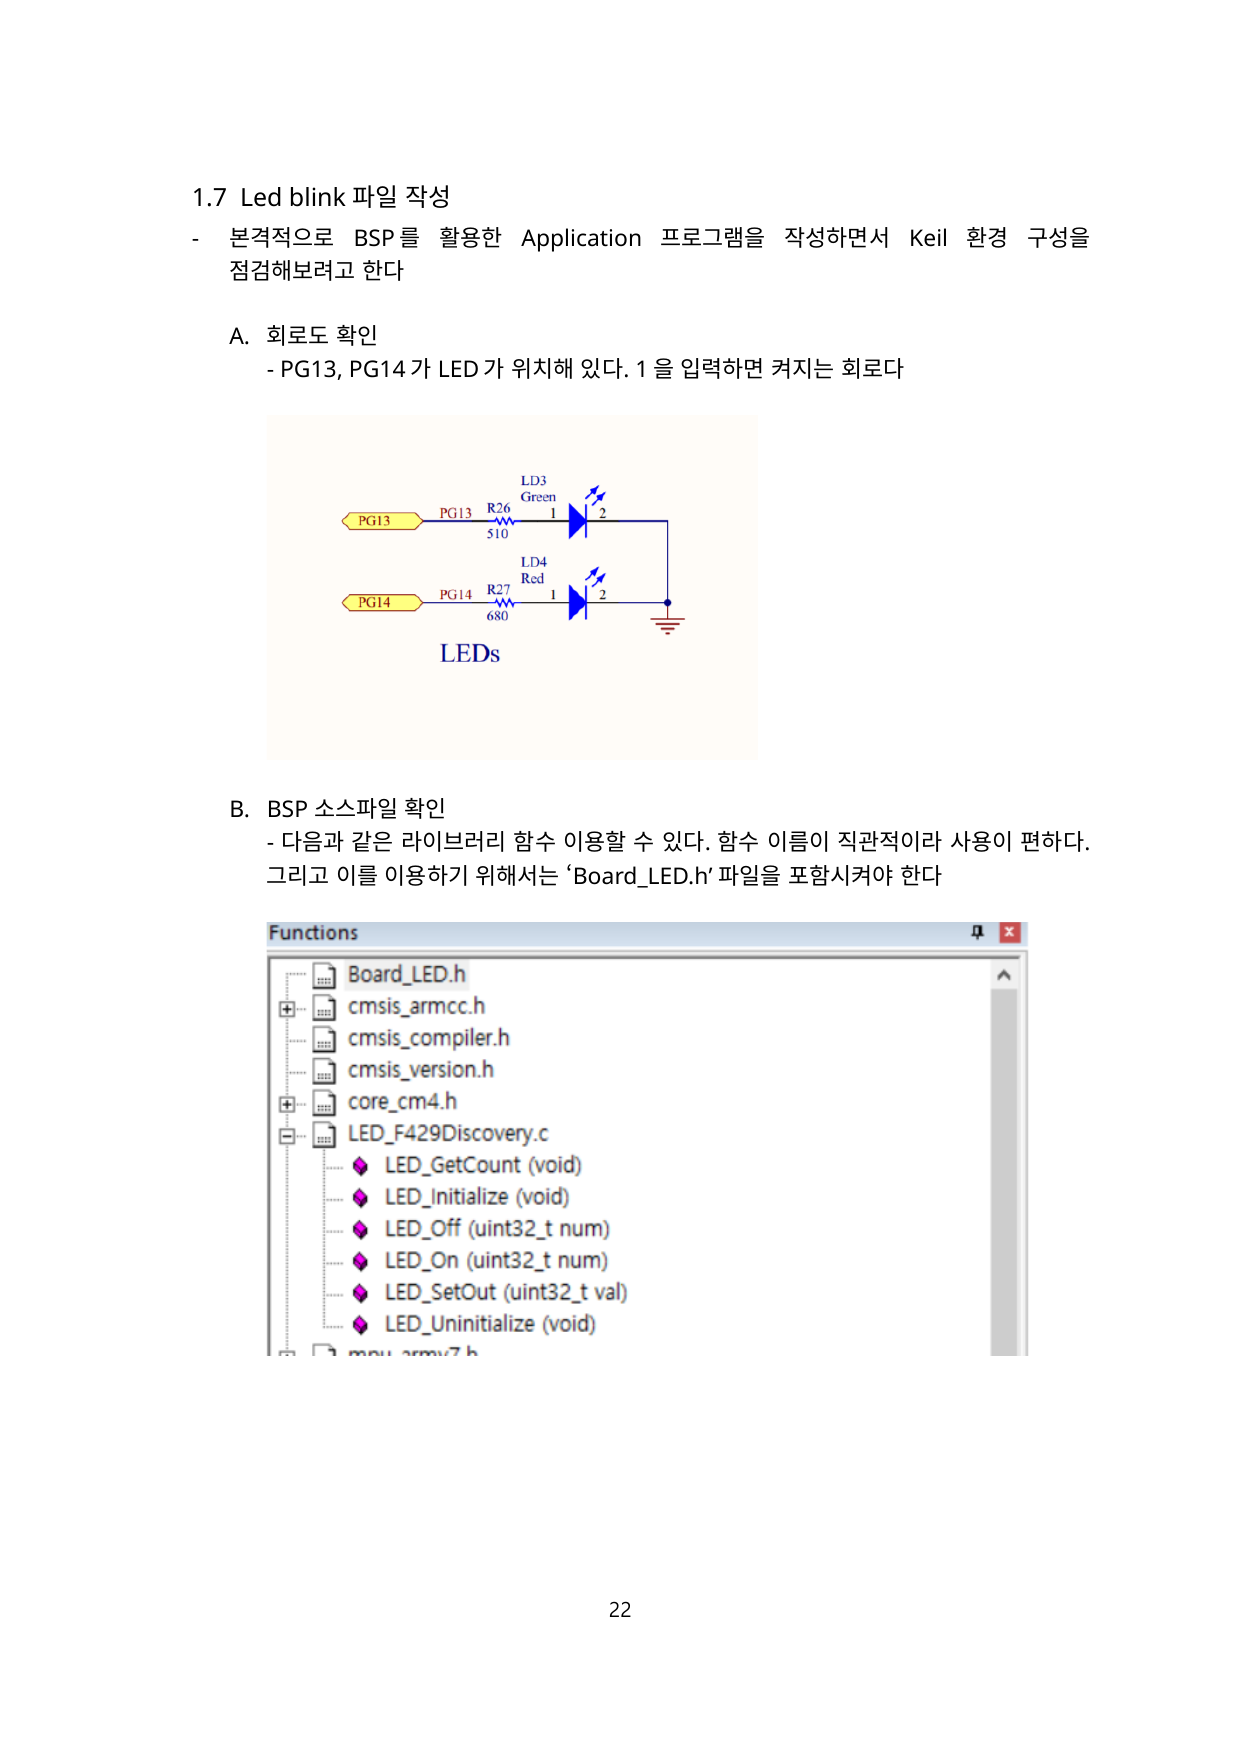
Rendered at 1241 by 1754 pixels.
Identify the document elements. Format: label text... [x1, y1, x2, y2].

subtitle Led blink 파일 작성 [192, 177, 1090, 213]
picture [266, 922, 1033, 1356]
list 회로도 확인 - PG13, PG14가 LED가 위치해 있다. 1을 입력하면 켜지는 회로다 [229, 317, 1090, 384]
list BSP 소스파일 확인 - 다음과 같은 라이브러리 함수 이용할 수 있다. 함수 이름이 직관적이라 사용이 편하다. 그리고 이를 이용하기 위해서는 ‘Board_LED.h’ 파일을 포함시켜야 한다 [229, 791, 1090, 891]
list 본격적으로 BSP를 활용한 Application 프로그램을 작성하면서 Keil 환경 구성을 점검해보려고 한다 [192, 220, 1090, 286]
picture [266, 415, 758, 760]
